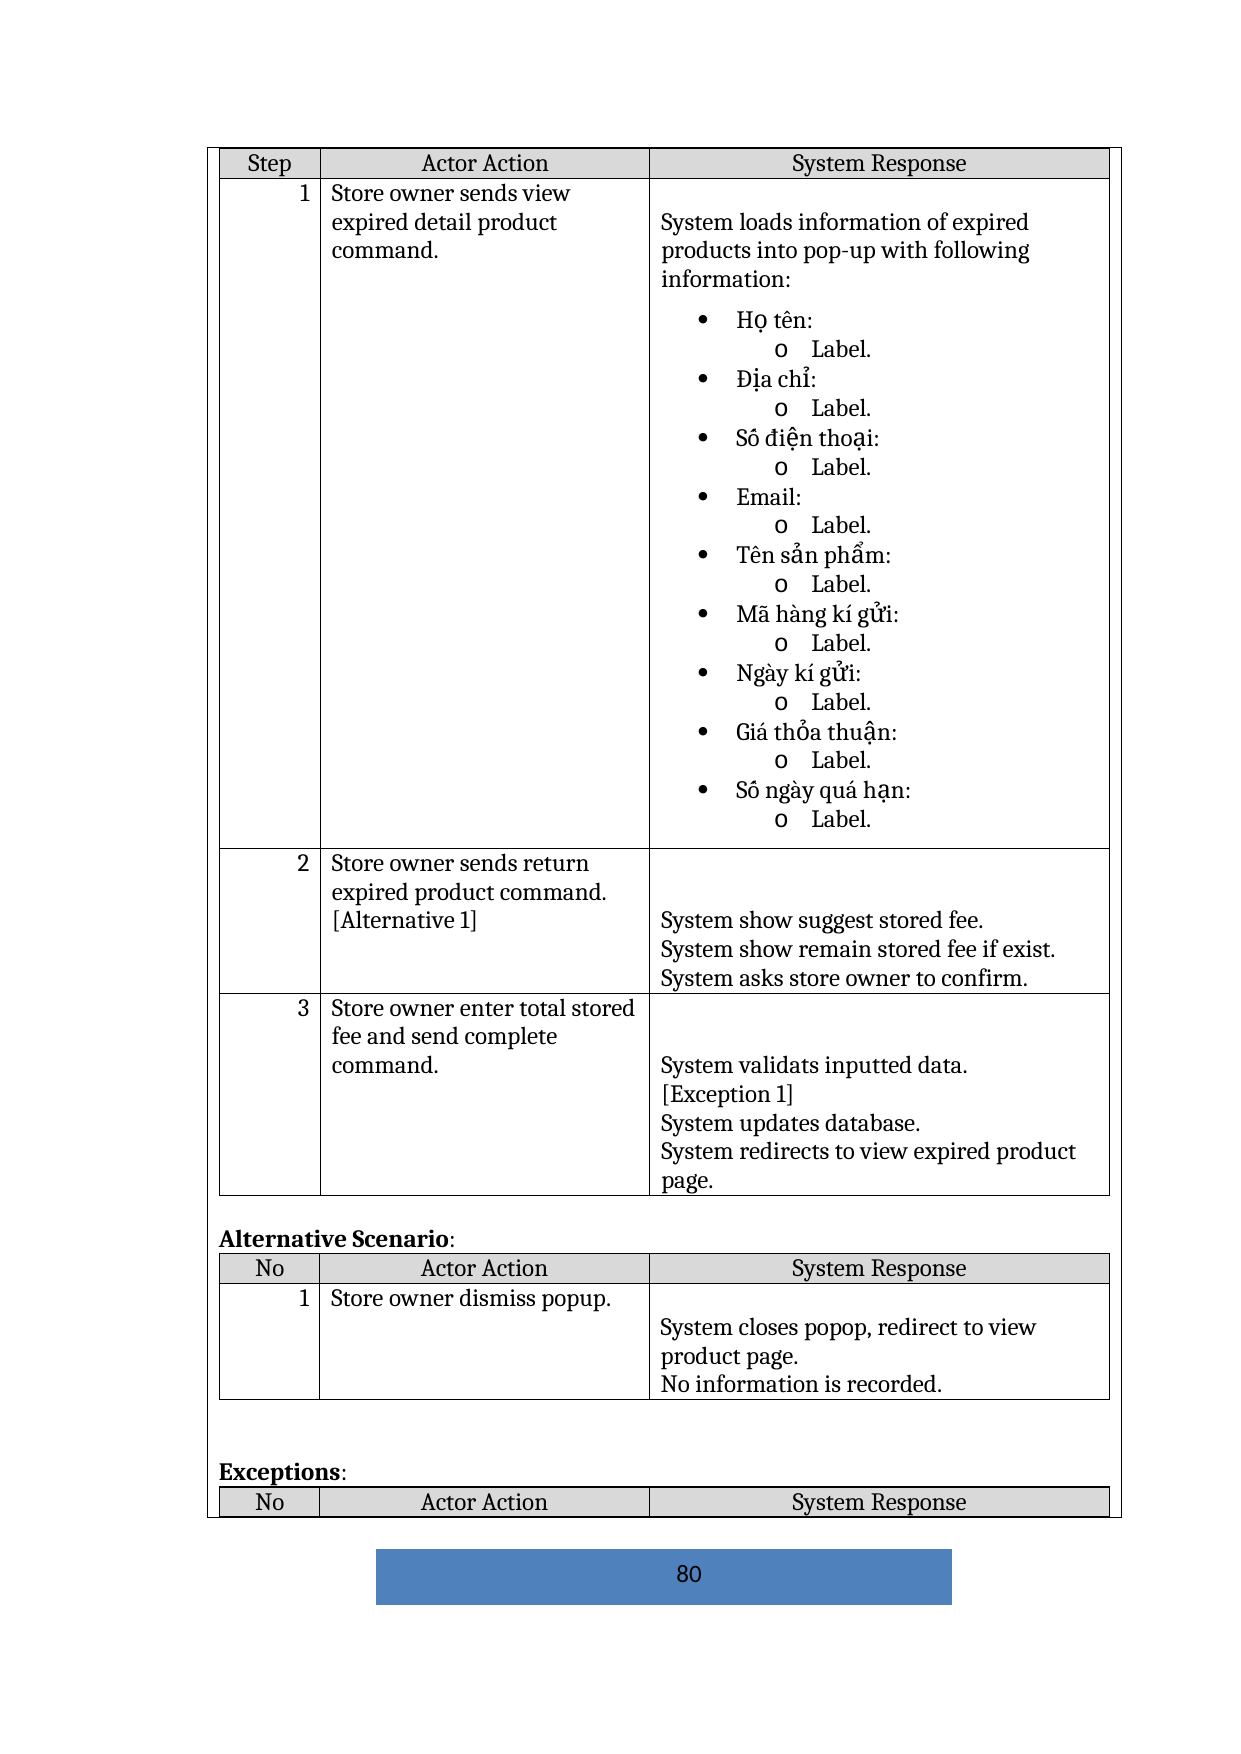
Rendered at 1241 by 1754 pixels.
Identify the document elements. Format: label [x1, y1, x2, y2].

table_cell [208, 148, 1121, 1517]
